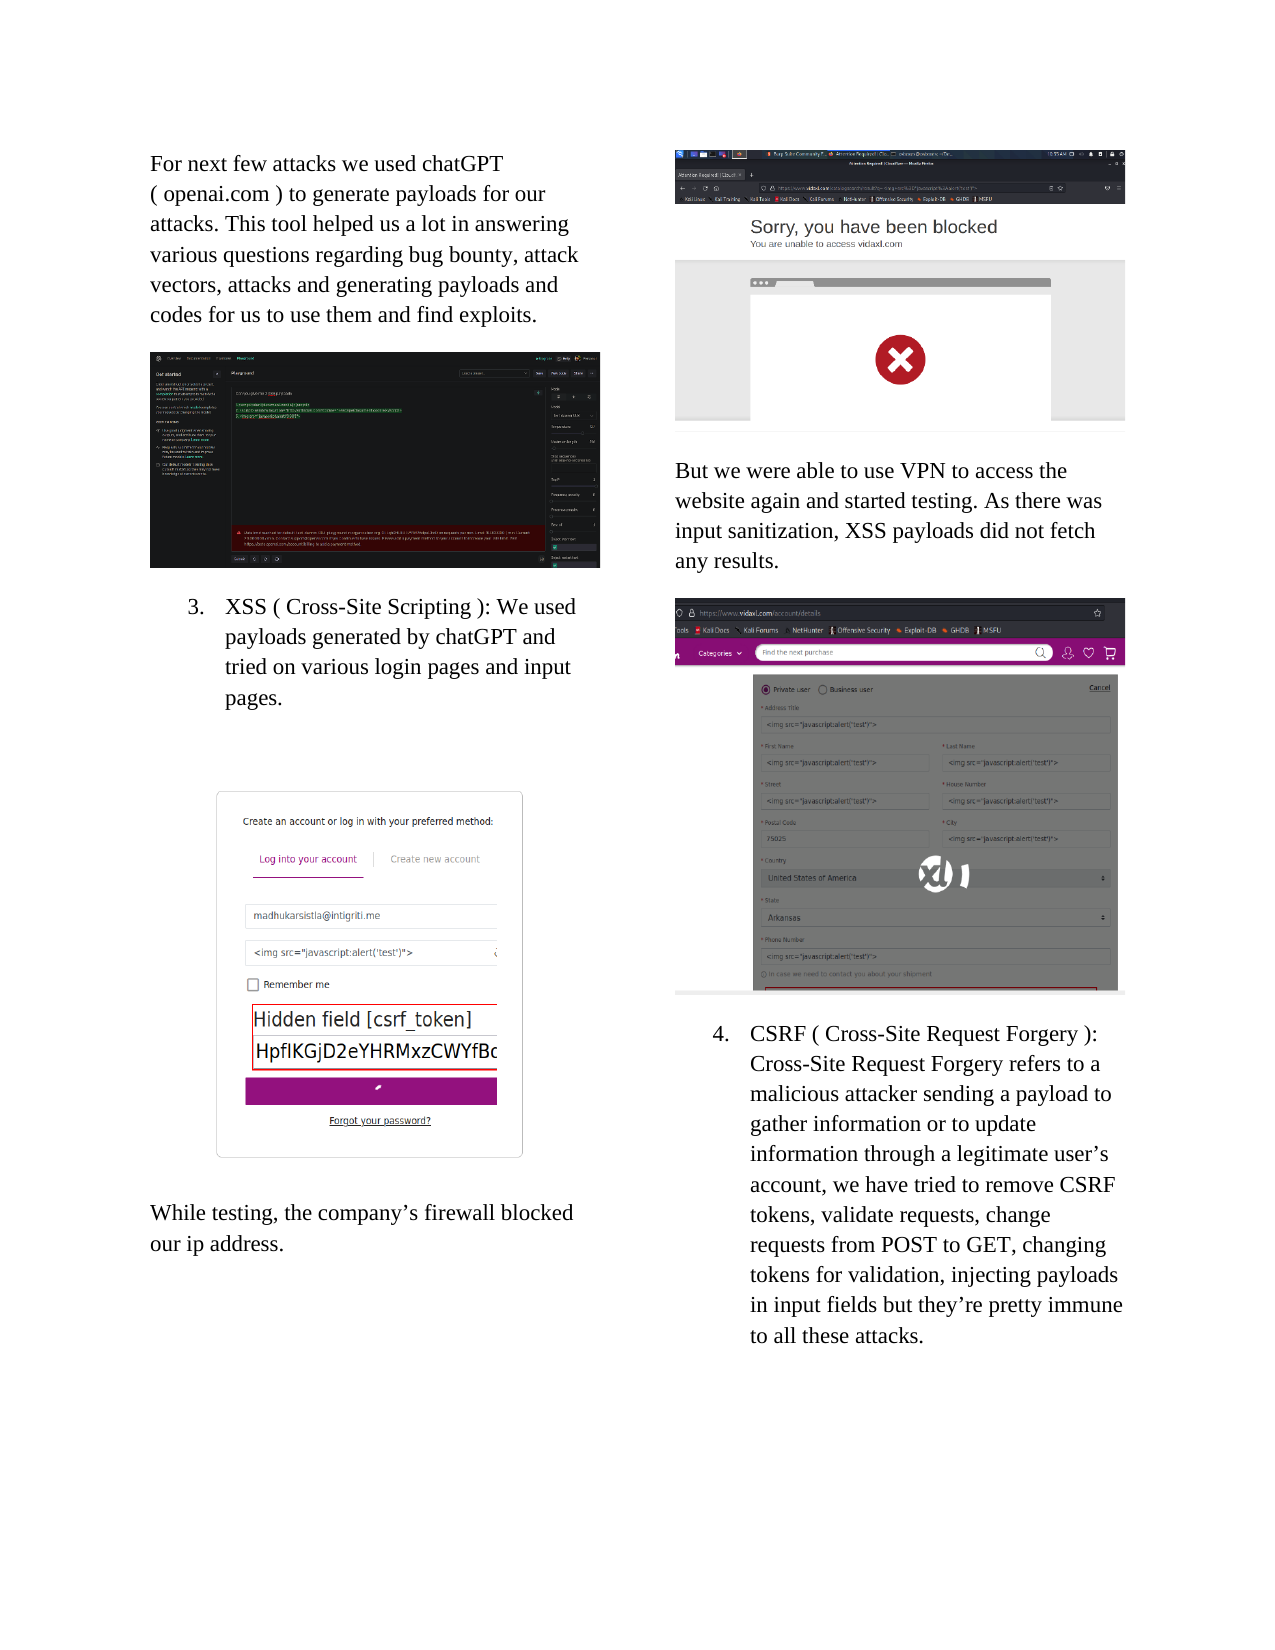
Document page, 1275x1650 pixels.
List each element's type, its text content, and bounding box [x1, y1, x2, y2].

picture [150, 352, 600, 568]
picture [150, 743, 600, 1175]
text For next few attacks we used chatGPT ( openai.com ) to generate payloads for our attacks. This tool helped us a lot in answering various questions regarding bug bounty, attack vectors, attacks and generating payloads and codes for us to use them and find exploits. [150, 150, 600, 327]
picture [675, 598, 1125, 995]
text But we were able to use VPN to access the website again and started testing. As there was input sanitization, XSS payloads did not fetch any results. [675, 457, 1125, 574]
picture [675, 150, 1125, 432]
text While testing, the company’s firewall blocked our ip address. [150, 1199, 600, 1256]
list CSRF ( Cross-Site Request Forgery ): Cross-Site Request Forgery refers to a malicious attacker sending a payload to gather information or to update information through a legitimate user’s account, we have tried to remove CSRF tokens, validate requests, change requests from POST to GET, changing tokens for validation, injecting payloads in input fields but they’re pretty immune to all these attacks. [712, 1019, 1125, 1348]
list XSS ( Cross-Site Scripting ): We used payloads generated by chatGPT and tried on various login pages and input pages. [187, 593, 600, 710]
